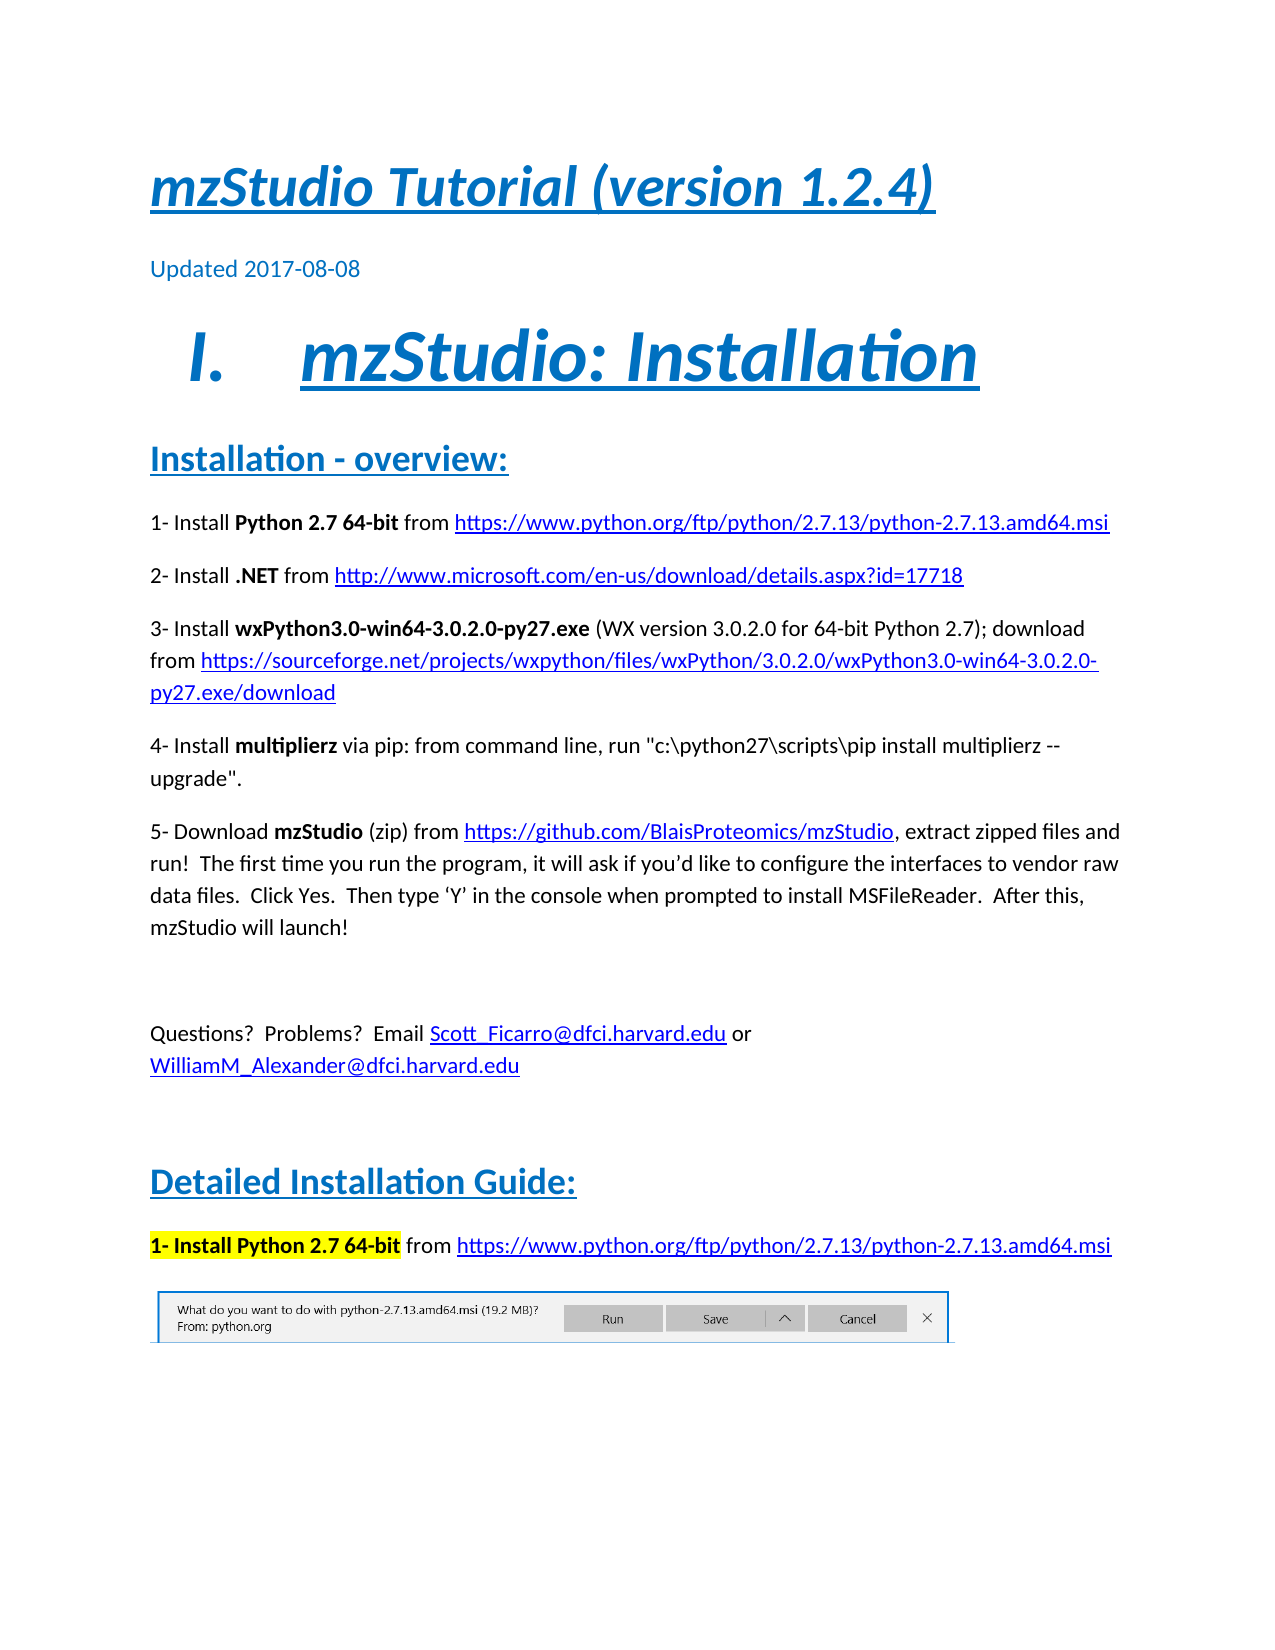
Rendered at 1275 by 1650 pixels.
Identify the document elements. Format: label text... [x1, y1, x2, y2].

text Questions? Problems? Email Scott_Ficarro@dfci.harvard.edu or WilliamM_Alexander@dfci.harvard.edu [150, 1019, 1125, 1079]
picture [150, 1284, 955, 1343]
text 1- Install Python 2.7 64-bit from https://www.python.org/ftp/python/2.7.13/python-2.7.13.amd64.msi [150, 508, 1125, 536]
text 4- Install multiplierz via pip: from command line, run "c:\python27\scripts\pip install multiplierz --upgrade". [150, 732, 1125, 792]
text Detailed Installation Guide: [150, 1158, 1125, 1203]
list mzStudio: Installation [187, 308, 1125, 400]
text Updated 2017-08-08 [150, 253, 1125, 283]
text 3- Install wxPython3.0-win64-3.0.2.0-py27.exe (WX version 3.0.2.0 for 64-bit Python 2.7); download from https://sourceforge.net/projects/wxpython/files/wxPython/3.0.2.0/wxPython3.0-win64-3.0.2.0-py27.exe/download [150, 614, 1125, 707]
text mzStudio Tutorial (version 1.2.4) [150, 150, 1125, 221]
text 5- Download mzStudio (zip) from https://github.com/BlaisProteomics/mzStudio, extract zipped files and run! The first time you run the program, it will ask if you’d like to configure the interfaces to vendor raw data files. Click Yes. Then type ‘Y’ in the console when prompted to install MSFileReader. After this, mzStudio will launch! [150, 817, 1125, 941]
text 2- Install .NET from http://www.microsoft.com/en-us/download/details.aspx?id=17718 [150, 561, 1125, 589]
text 1- Install Python 2.7 64-bit from https://www.python.org/ftp/python/2.7.13/python-2.7.13.amd64.msi [401, 1231, 1125, 1259]
text Installation - overview: [150, 434, 1125, 480]
